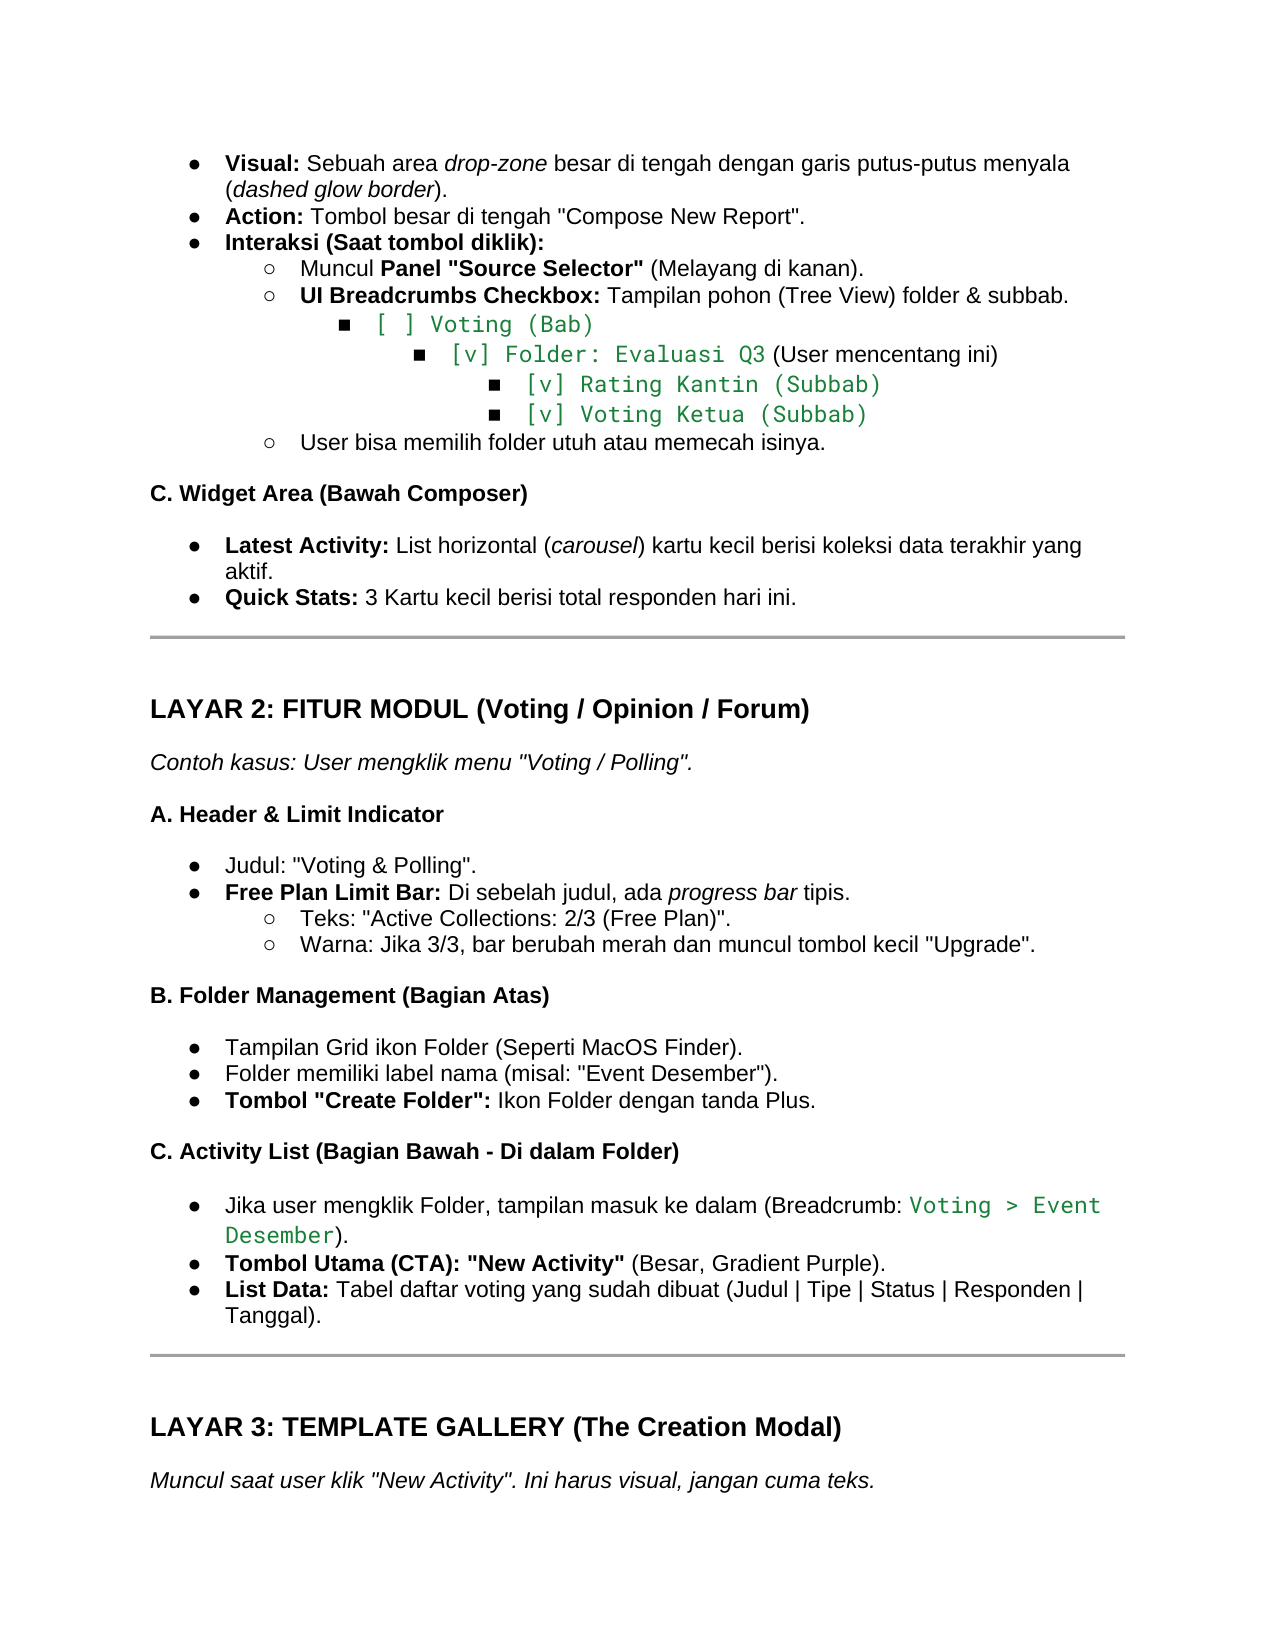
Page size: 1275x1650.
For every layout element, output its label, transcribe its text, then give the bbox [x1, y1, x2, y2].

list [ ] Voting (Bab) [337, 308, 1125, 338]
list Quick Stats: 3 Kartu kecil berisi total responden hari ini. [187, 584, 1125, 611]
list [v] Rating Kantin (Subbab) [487, 368, 1125, 399]
subtitle LAYAR 2: FITUR MODUL (Voting / Opinion / Forum) [150, 693, 1125, 724]
text A. Header & Limit Indicator [150, 801, 1125, 827]
list Free Plan Limit Bar: Di sebelah judul, ada progress bar tipis. [187, 878, 1125, 905]
list Jika user mengklik Folder, tampilan masuk ke dalam (Breadcrumb: Voting > Event Desember). [187, 1189, 1125, 1250]
list Teks: "Active Collections: 2/3 (Free Plan)". [262, 905, 1125, 931]
subtitle LAYAR 3: TEMPLATE GALLERY (The Creation Modal) [150, 1411, 1125, 1442]
list UI Breadcrumbs Checkbox: Tampilan pohon (Tree View) folder & subbab. [262, 282, 1125, 308]
list Tampilan Grid ikon Folder (Seperti MacOS Finder). [187, 1034, 1125, 1060]
list Interaksi (Saat tombol diklik): [187, 229, 1125, 255]
list Latest Activity: List horizontal (carousel) kartu kecil berisi koleksi data terakhir yang aktif. [187, 532, 1125, 584]
list Tombol Utama (CTA): "New Activity" (Besar, Gradient Purple). [187, 1250, 1125, 1276]
text B. Folder Management (Bagian Atas) [150, 982, 1125, 1009]
list Judul: "Voting & Polling". [187, 852, 1125, 878]
list List Data: Tabel daftar voting yang sudah dibuat (Judul | Tipe | Status | Responden | Tanggal). [187, 1276, 1125, 1329]
list Visual: Sebuah area drop-zone besar di tengah dengan garis putus-putus menyala (dashed glow border). [187, 150, 1125, 203]
list Folder memiliki label nama (misal: "Event Desember"). [187, 1060, 1125, 1087]
list Action: Tombol besar di tengah "Compose New Report". [187, 203, 1125, 229]
text Contoh kasus: User mengklik menu "Voting / Polling". [150, 749, 1125, 776]
list User bisa memilih folder utuh atau memecah isinya. [262, 429, 1125, 455]
list Muncul Panel "Source Selector" (Melayang di kanan). [262, 255, 1125, 282]
list Tombol "Create Folder": Ikon Folder dengan tanda Plus. [187, 1087, 1125, 1113]
text C. Activity List (Bagian Bawah - Di dalam Folder) [150, 1138, 1125, 1164]
text C. Widget Area (Bawah Composer) [150, 480, 1125, 507]
list Warna: Jika 3/3, bar berubah merah dan muncul tombol kecil "Upgrade". [262, 931, 1125, 957]
list [v] Voting Ketua (Subbab) [487, 399, 1125, 429]
text Muncul saat user klik "New Activity". Ini harus visual, jangan cuma teks. [150, 1467, 1125, 1494]
list [v] Folder: Evaluasi Q3 (User mencentang ini) [412, 338, 1125, 368]
